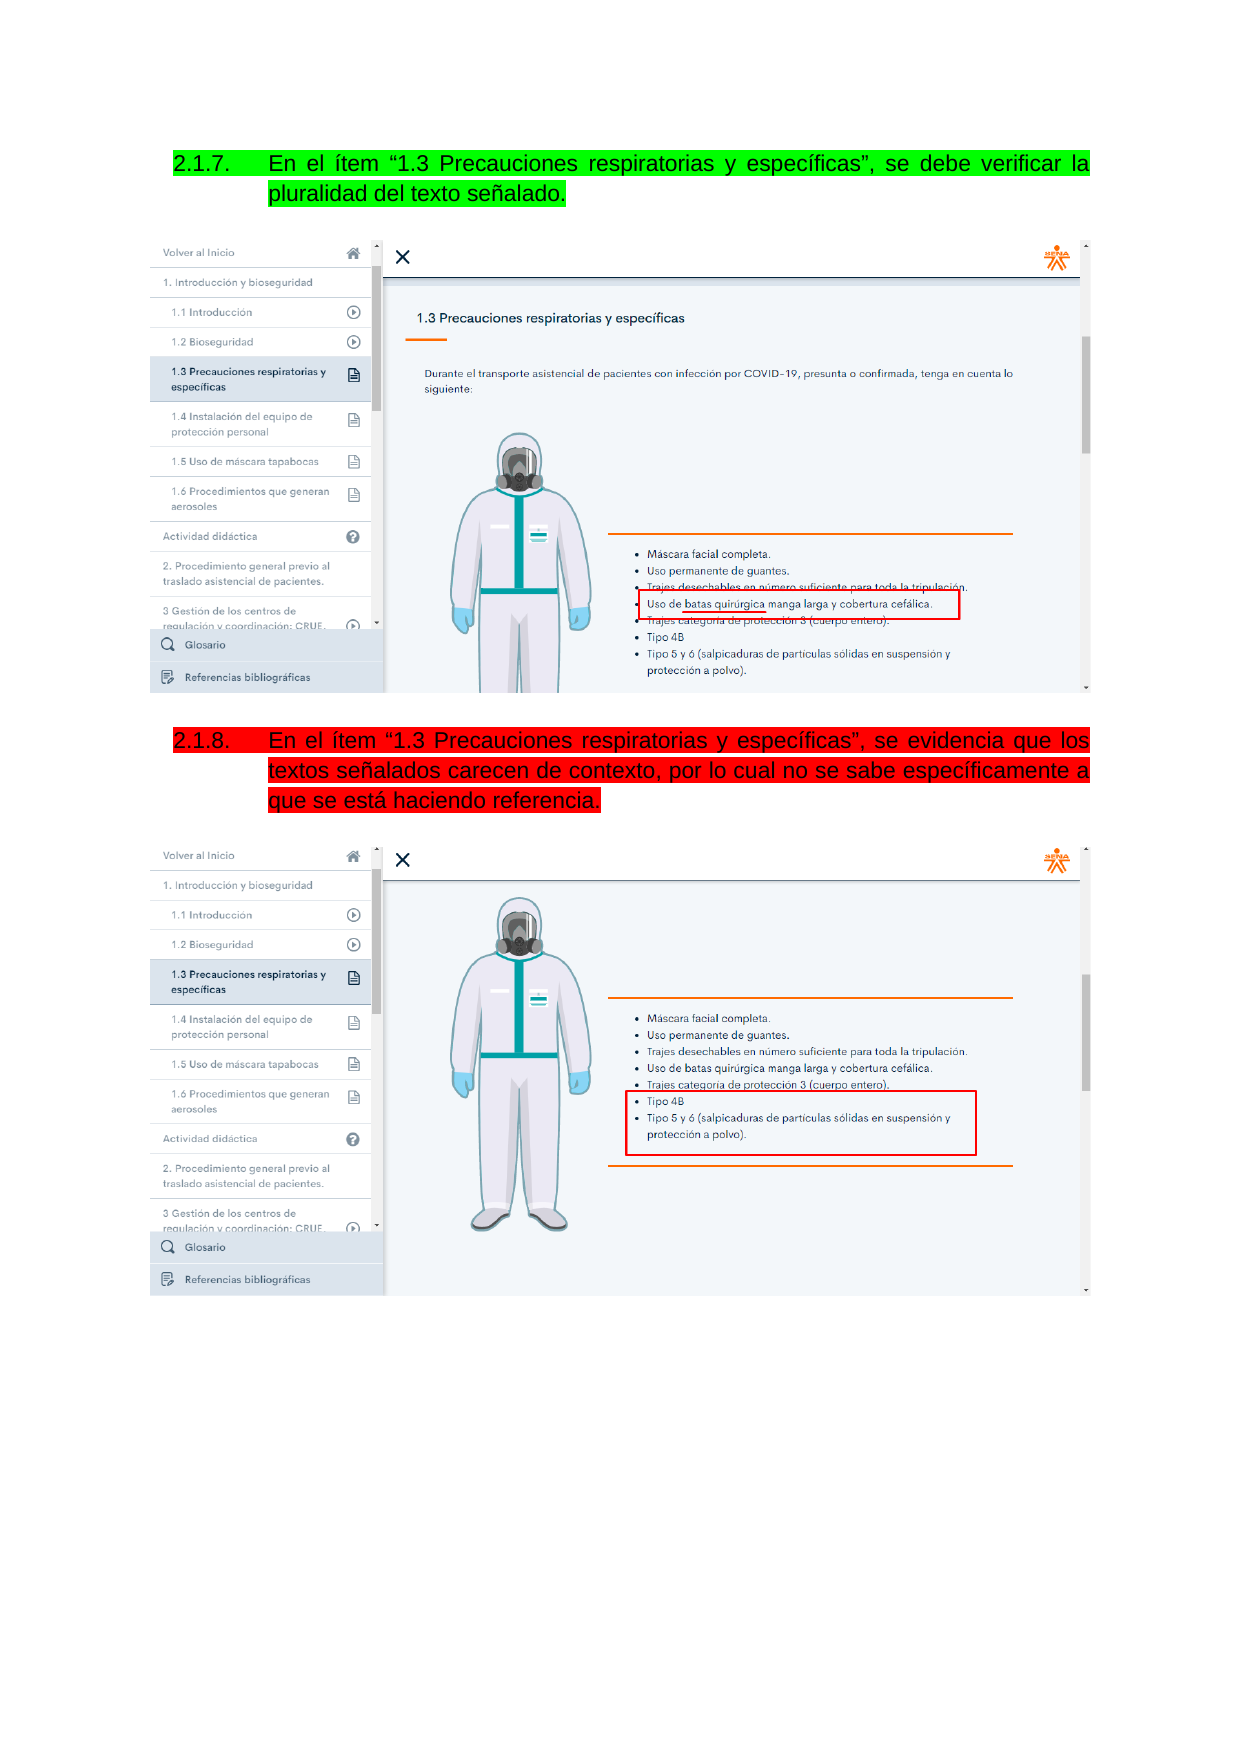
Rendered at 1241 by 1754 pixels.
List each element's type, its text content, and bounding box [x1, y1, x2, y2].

picture [150, 847, 1091, 1296]
picture [150, 240, 1091, 693]
list En el ítem “1.3 Precauciones respiratorias y específicas”, se evidencia que los textos señalados carecen de contexto, por lo cual no se sabe específicamente a que se está haciendo referencia. [231, 753, 1090, 813]
list En el ítem “1.3 Precauciones respiratorias y específicas”, se debe verificar la pluralidad del texto señalado. [231, 176, 1090, 207]
